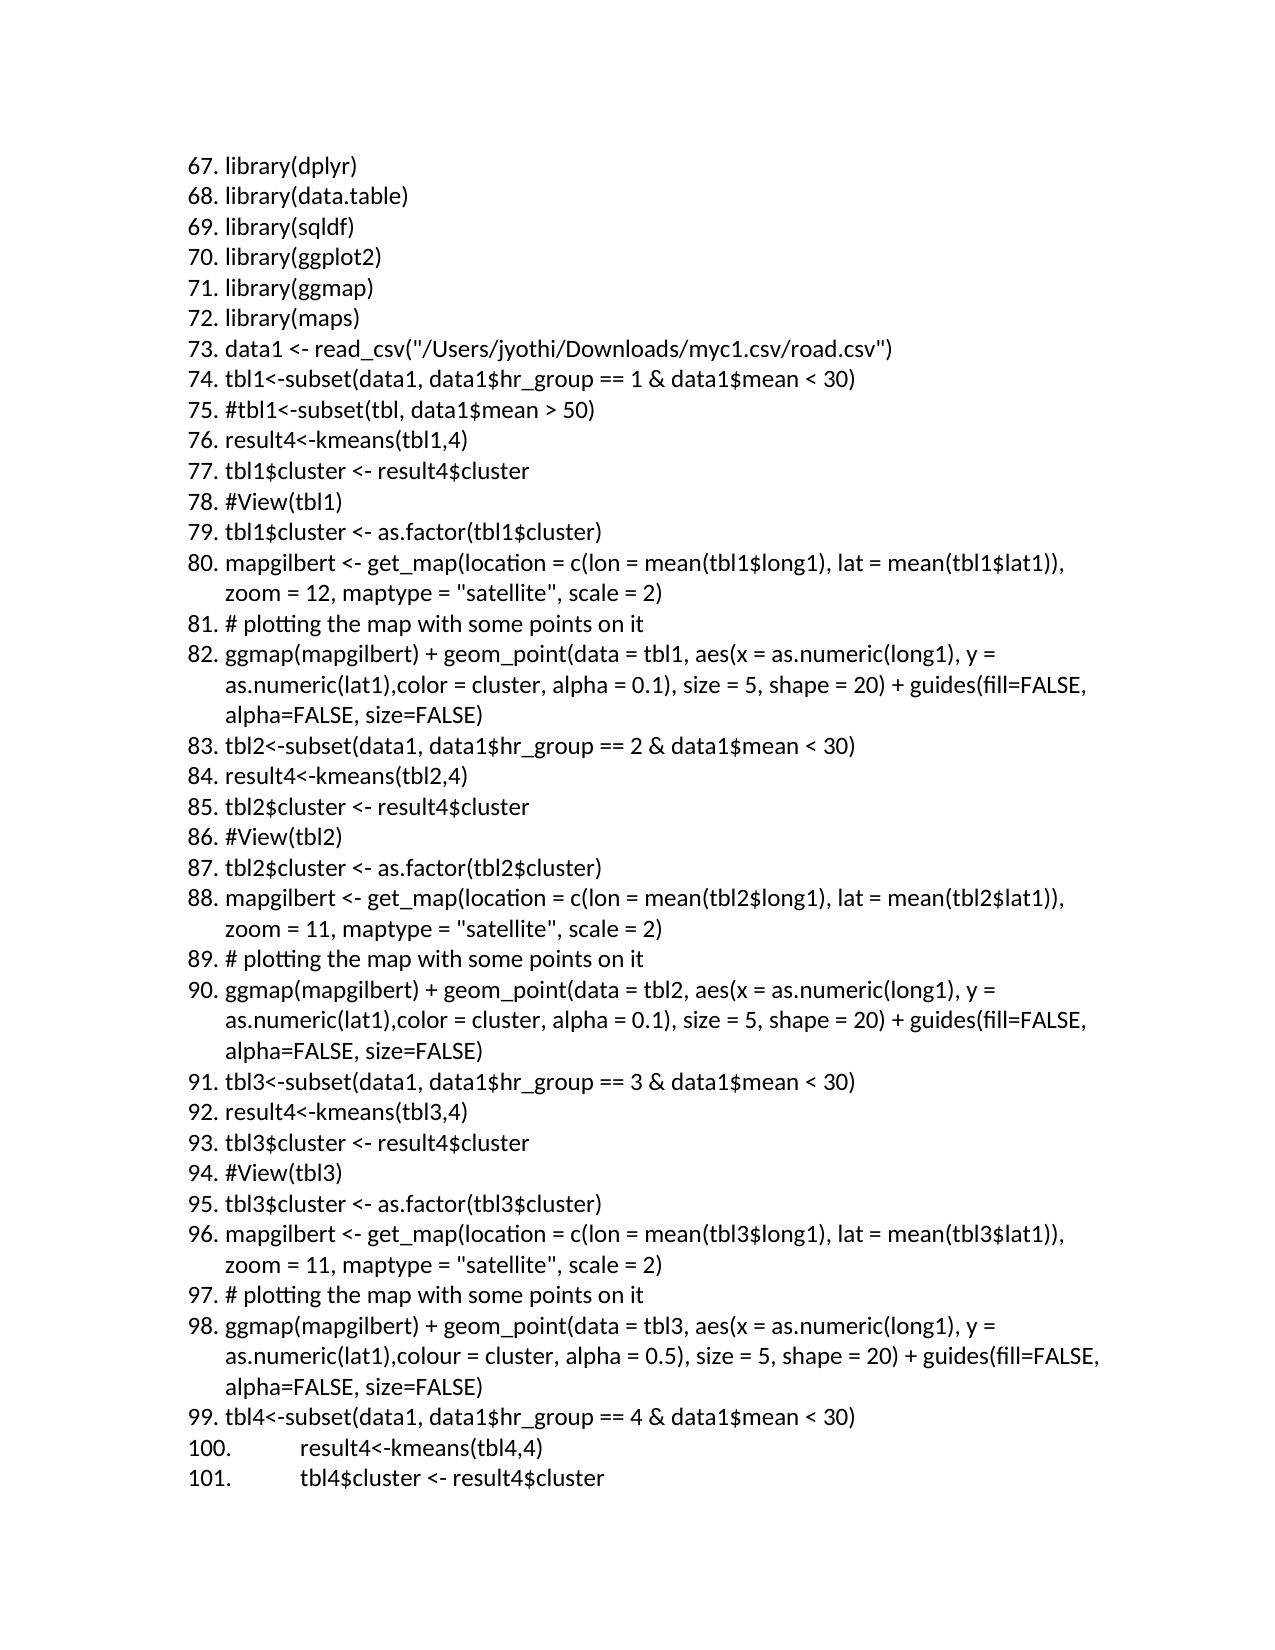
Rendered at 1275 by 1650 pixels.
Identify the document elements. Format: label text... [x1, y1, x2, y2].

list tbl1<-subset(data1, data1$hr_group == 1 & data1$mean < 30) [187, 364, 1125, 394]
list #tbl1<-subset(tbl, data1$mean > 50) [187, 394, 1125, 425]
list result4<-kmeans(tbl4,4) [187, 1432, 1125, 1462]
list tbl2$cluster <- result4$cluster [187, 791, 1125, 821]
list result4<-kmeans(tbl3,4) [187, 1096, 1125, 1127]
list tbl2$cluster <- as.factor(tbl2$cluster) [187, 852, 1125, 882]
list #View(tbl1) [187, 486, 1125, 516]
list ggmap(mapgilbert) + geom_point(data = tbl1, aes(x = as.numeric(long1), y = as.numeric(lat1),color = cluster, alpha = 0.1), size = 5, shape = 20) + guides(fill=FALSE, alpha=FALSE, size=FALSE) [187, 638, 1125, 730]
list mapgilbert <- get_map(location = c(lon = mean(tbl2$long1), lat = mean(tbl2$lat1)), zoom = 11, maptype = "satellite", scale = 2) [187, 882, 1125, 943]
list ggmap(mapgilbert) + geom_point(data = tbl3, aes(x = as.numeric(long1), y = as.numeric(lat1),colour = cluster, alpha = 0.5), size = 5, shape = 20) + guides(fill=FALSE, alpha=FALSE, size=FALSE) [187, 1310, 1125, 1401]
list mapgilbert <- get_map(location = c(lon = mean(tbl3$long1), lat = mean(tbl3$lat1)), zoom = 11, maptype = "satellite", scale = 2) [187, 1218, 1125, 1279]
list library(data.table) [187, 181, 1125, 211]
list # plotting the map with some points on it [187, 943, 1125, 974]
list mapgilbert <- get_map(location = c(lon = mean(tbl1$long1), lat = mean(tbl1$lat1)), zoom = 12, maptype = "satellite", scale = 2) [187, 547, 1125, 608]
list tbl4$cluster <- result4$cluster [187, 1462, 1125, 1493]
list tbl3$cluster <- result4$cluster [187, 1127, 1125, 1157]
list result4<-kmeans(tbl2,4) [187, 760, 1125, 791]
list library(maps) [187, 303, 1125, 333]
list # plotting the map with some points on it [187, 608, 1125, 638]
list library(sqldf) [187, 211, 1125, 242]
list tbl3$cluster <- as.factor(tbl3$cluster) [187, 1188, 1125, 1218]
list ggmap(mapgilbert) + geom_point(data = tbl2, aes(x = as.numeric(long1), y = as.numeric(lat1),color = cluster, alpha = 0.1), size = 5, shape = 20) + guides(fill=FALSE, alpha=FALSE, size=FALSE) [187, 974, 1125, 1066]
list library(ggmap) [187, 272, 1125, 303]
list tbl1$cluster <- result4$cluster [187, 455, 1125, 486]
list #View(tbl3) [187, 1157, 1125, 1188]
list tbl2<-subset(data1, data1$hr_group == 2 & data1$mean < 30) [187, 730, 1125, 760]
list tbl4<-subset(data1, data1$hr_group == 4 & data1$mean < 30) [187, 1401, 1125, 1432]
list tbl1$cluster <- as.factor(tbl1$cluster) [187, 516, 1125, 547]
list #View(tbl2) [187, 821, 1125, 852]
list result4<-kmeans(tbl1,4) [187, 425, 1125, 455]
list tbl3<-subset(data1, data1$hr_group == 3 & data1$mean < 30) [187, 1066, 1125, 1096]
list library(dplyr) [187, 150, 1125, 181]
list library(ggplot2) [187, 242, 1125, 272]
list data1 <- read_csv("/Users/jyothi/Downloads/myc1.csv/road.csv") [187, 333, 1125, 364]
list # plotting the map with some points on it [187, 1279, 1125, 1310]
